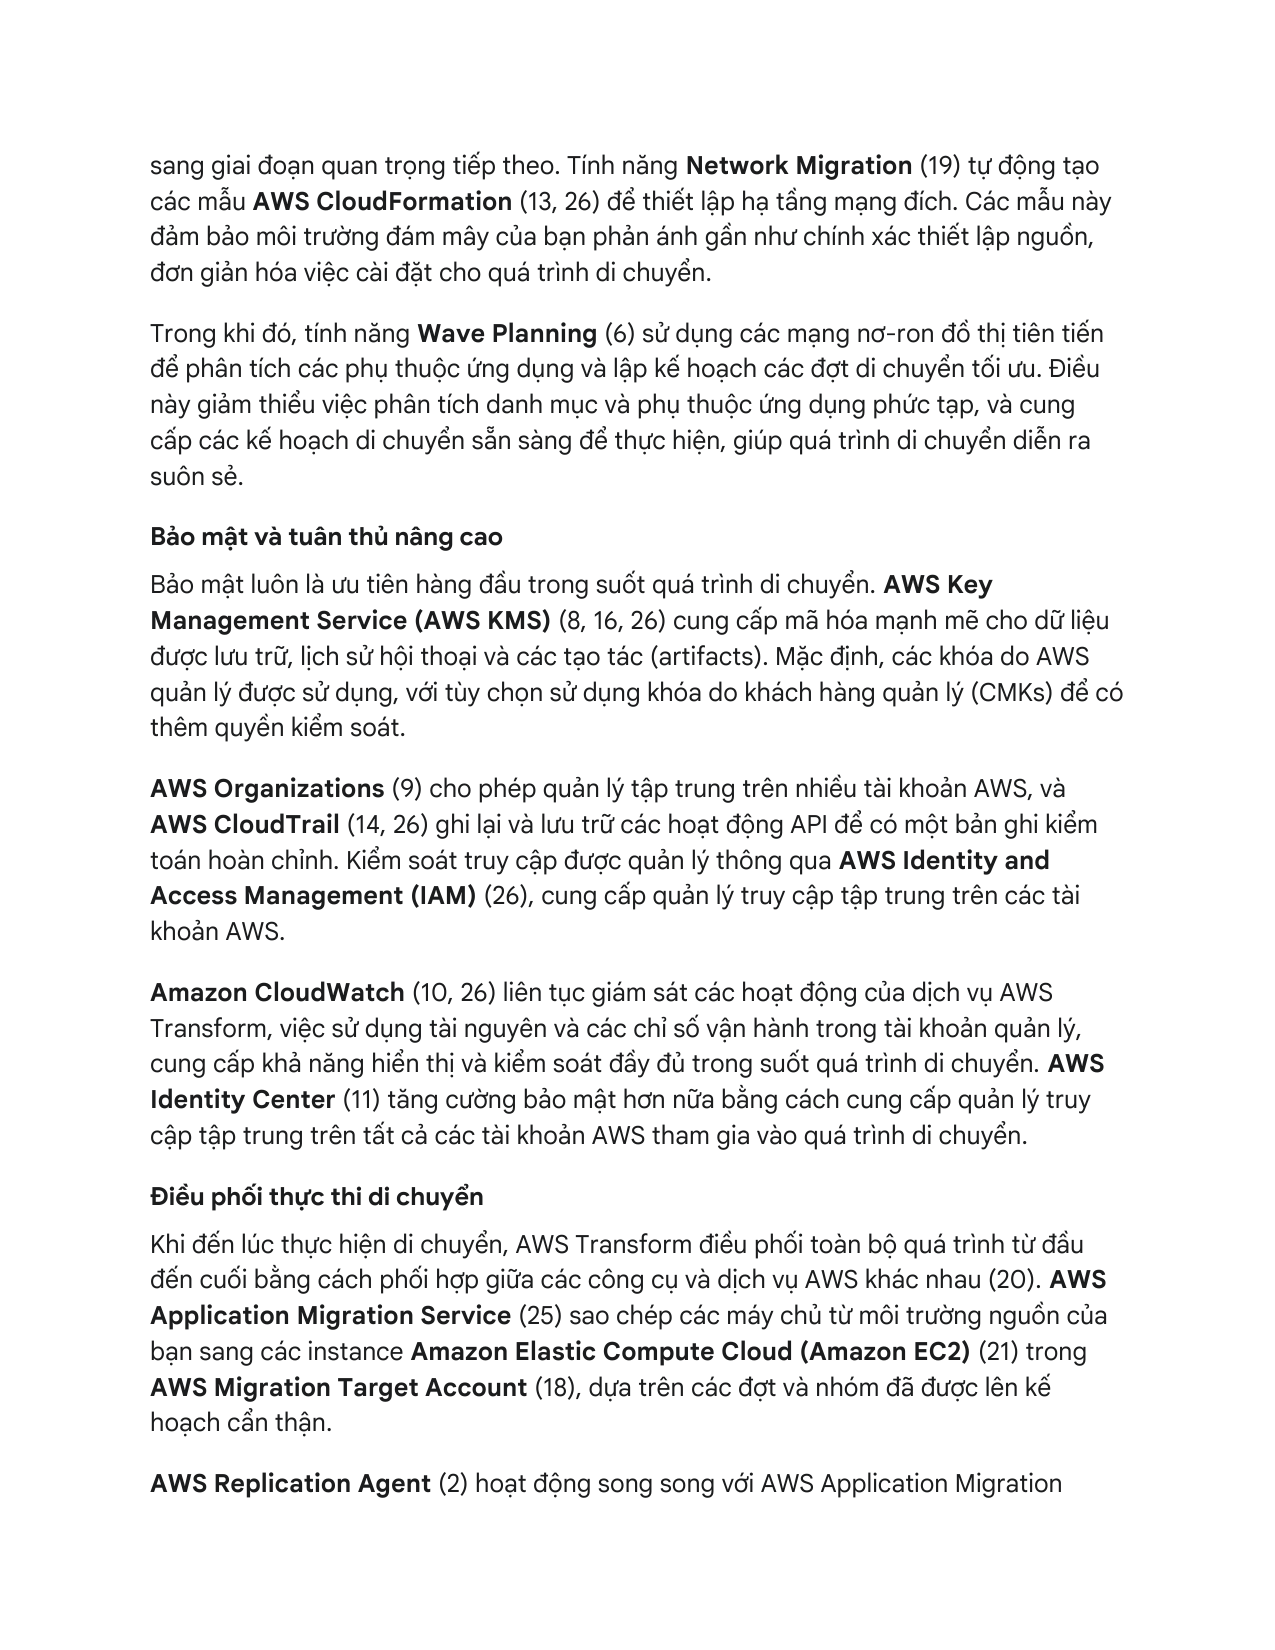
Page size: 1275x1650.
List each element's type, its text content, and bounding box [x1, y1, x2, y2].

text Amazon CloudWatch (10, 26) liên tục giám sát các hoạt động của dịch vụ AWS Transform, việc sử dụng tài nguyên và các chỉ số vận hành trong tài khoản quản lý, cung cấp khả năng hiển thị và kiểm soát đầy đủ trong suốt quá trình di chuyển. AWS Identity Center (11) tăng cường bảo mật hơn nữa bằng cách cung cấp quản lý truy cập tập trung trên tất cả các tài khoản AWS tham gia vào quá trình di chuyển. [150, 977, 1125, 1151]
text Bảo mật luôn là ưu tiên hàng đầu trong suốt quá trình di chuyển. AWS Key Management Service (AWS KMS) (8, 16, 26) cung cấp mã hóa mạnh mẽ cho dữ liệu được lưu trữ, lịch sử hội thoại và các tạo tác (artifacts). Mặc định, các khóa do AWS quản lý được sử dụng, với tùy chọn sử dụng khóa do khách hàng quản lý (CMKs) để có thêm quyền kiểm soát. [150, 570, 1125, 744]
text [150, 1468, 1125, 1500]
text AWS Organizations (9) cho phép quản lý tập trung trên nhiều tài khoản AWS, và AWS CloudTrail (14, 26) ghi lại và lưu trữ các hoạt động API để có một bản ghi kiểm toán hoàn chỉnh. Kiểm soát truy cập được quản lý thông qua AWS Identity and Access Management (IAM) (26), cung cấp quản lý truy cập tập trung trên các tài khoản AWS. [150, 773, 1125, 948]
subtitle Bảo mật và tuân thủ nâng cao [150, 522, 1125, 553]
text Khi đến lúc thực hiện di chuyển, AWS Transform điều phối toàn bộ quá trình từ đầu đến cuối bằng cách phối hợp giữa các công cụ và dịch vụ AWS khác nhau (20). AWS Application Migration Service (25) sao chép các máy chủ từ môi trường nguồn của bạn sang các instance Amazon Elastic Compute Cloud (Amazon EC2) (21) trong AWS Migration Target Account (18), dựa trên các đợt và nhóm đã được lên kế hoạch cẩn thận. [150, 1229, 1125, 1439]
subtitle Điều phối thực thi di chuyển [150, 1181, 1125, 1212]
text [150, 150, 1125, 288]
text Trong khi đó, tính năng Wave Planning (6) sử dụng các mạng nơ-ron đồ thị tiên tiến để phân tích các phụ thuộc ứng dụng và lập kế hoạch các đợt di chuyển tối ưu. Điều này giảm thiểu việc phân tích danh mục và phụ thuộc ứng dụng phức tạp, và cung cấp các kế hoạch di chuyển sẵn sàng để thực hiện, giúp quá trình di chuyển diễn ra suôn sẻ. [150, 318, 1125, 492]
